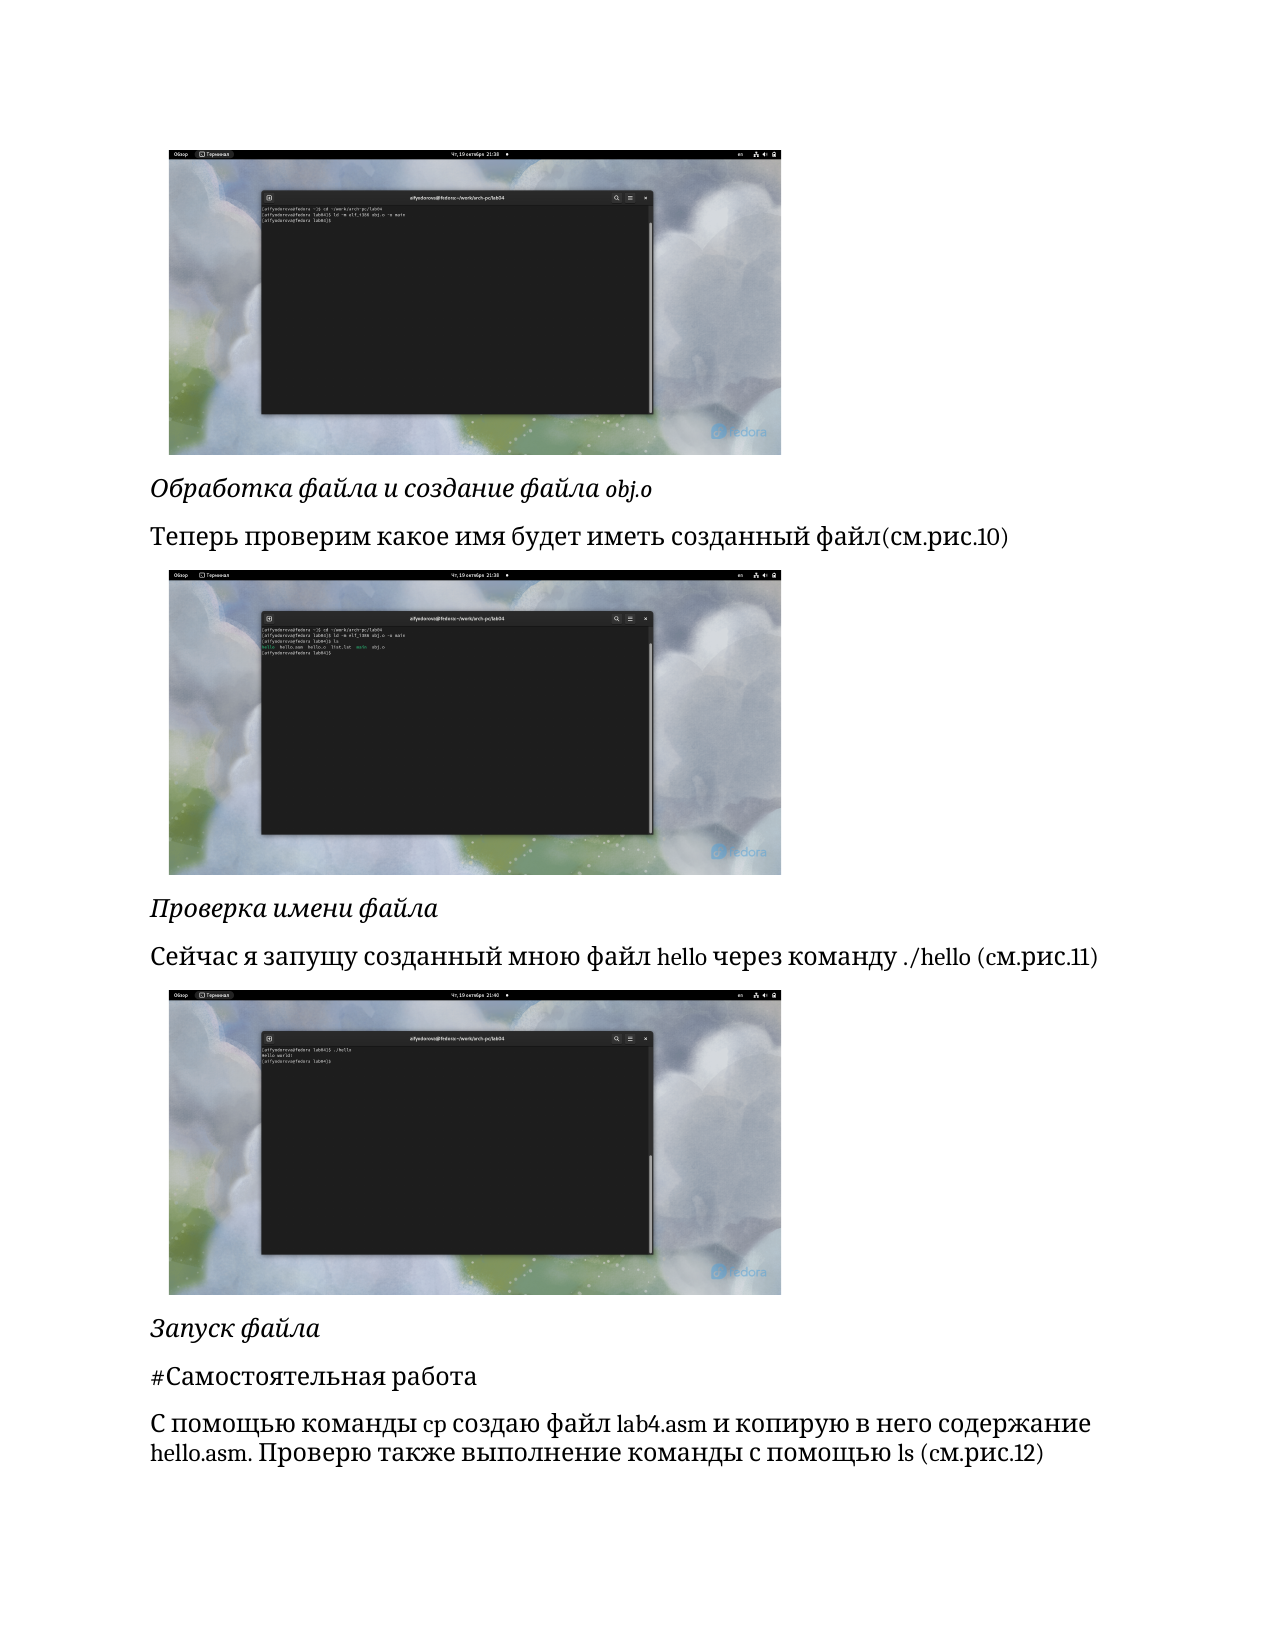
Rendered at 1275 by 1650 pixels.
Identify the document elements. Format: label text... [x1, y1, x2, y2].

picture [168, 150, 782, 455]
text Теперь проверим какое имя будет иметь созданный файл(см.рис.10) [150, 523, 1125, 551]
text #Самостоятельная работа [150, 1363, 1125, 1392]
picture [168, 570, 782, 875]
text Запуск файла [150, 1315, 1125, 1344]
text Обработка файла и создание файла obj.o [150, 475, 1125, 504]
text Проверка имени файла [150, 895, 1125, 924]
text С помощью команды cp создаю файл lab4.asm и копирую в него содержание hello.asm. Проверю также выполнение команды с помощью ls (cм.рис.12) [150, 1410, 1125, 1468]
picture [168, 990, 782, 1295]
text Сейчас я запущу созданный мною файл hello через команду ./hello (cм.рис.11) [150, 943, 1125, 971]
